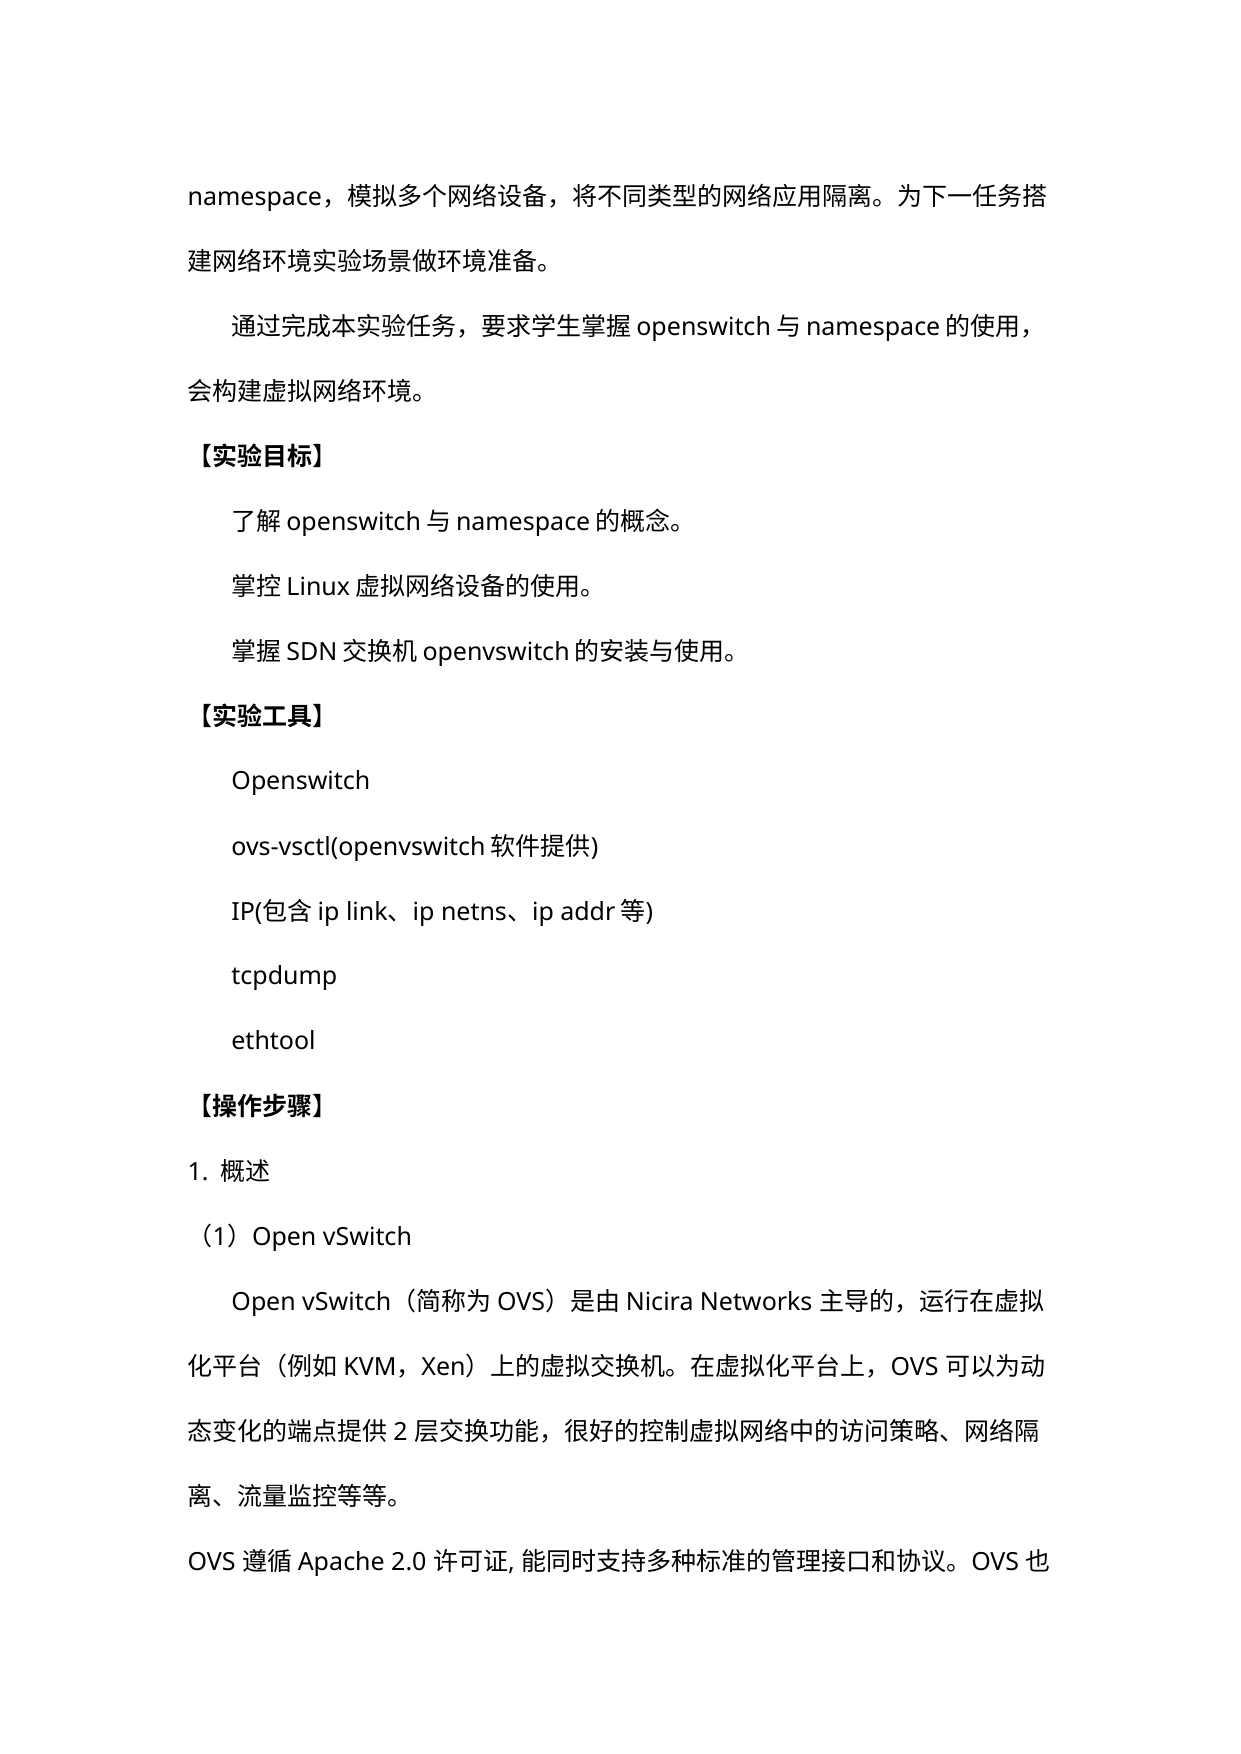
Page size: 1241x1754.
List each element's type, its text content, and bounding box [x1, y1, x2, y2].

list 概述 [187, 1137, 1053, 1202]
list Open vSwitch（简称为 OVS）是由 Nicira Networks 主导的，运行在虚拟化平台（例如 KVM，Xen）上的虚拟交换机。在虚拟化平台上，OVS 可以为动态变化的端点提供 2 层交换功能，很好的控制虚拟网络中的访问策略、网络隔离、流量监控等等。 [187, 1267, 1053, 1527]
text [187, 162, 1053, 292]
list （1）Open vSwitch [187, 1202, 1053, 1267]
text ethtool [187, 1007, 1053, 1072]
text 掌握SDN交换机openvswitch的安装与使用。 [187, 617, 1053, 682]
text 【操作步骤】 [187, 1072, 1053, 1137]
text ovs-vsctl(openvswitch软件提供) [187, 812, 1053, 877]
text Openswitch [187, 747, 1053, 812]
text 掌控Linux虚拟网络设备的使用。 [187, 552, 1053, 617]
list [187, 1527, 1053, 1592]
text IP(包含ip link、ip netns、ip addr等) [187, 877, 1053, 942]
text tcpdump [187, 942, 1053, 1007]
text 【实验目标】 [187, 422, 1053, 487]
text 了解openswitch与namespace的概念。 [187, 487, 1053, 552]
text 【实验工具】 [187, 682, 1053, 747]
text 通过完成本实验任务，要求学生掌握openswitch与namespace的使用，会构建虚拟网络环境。 [187, 292, 1053, 422]
